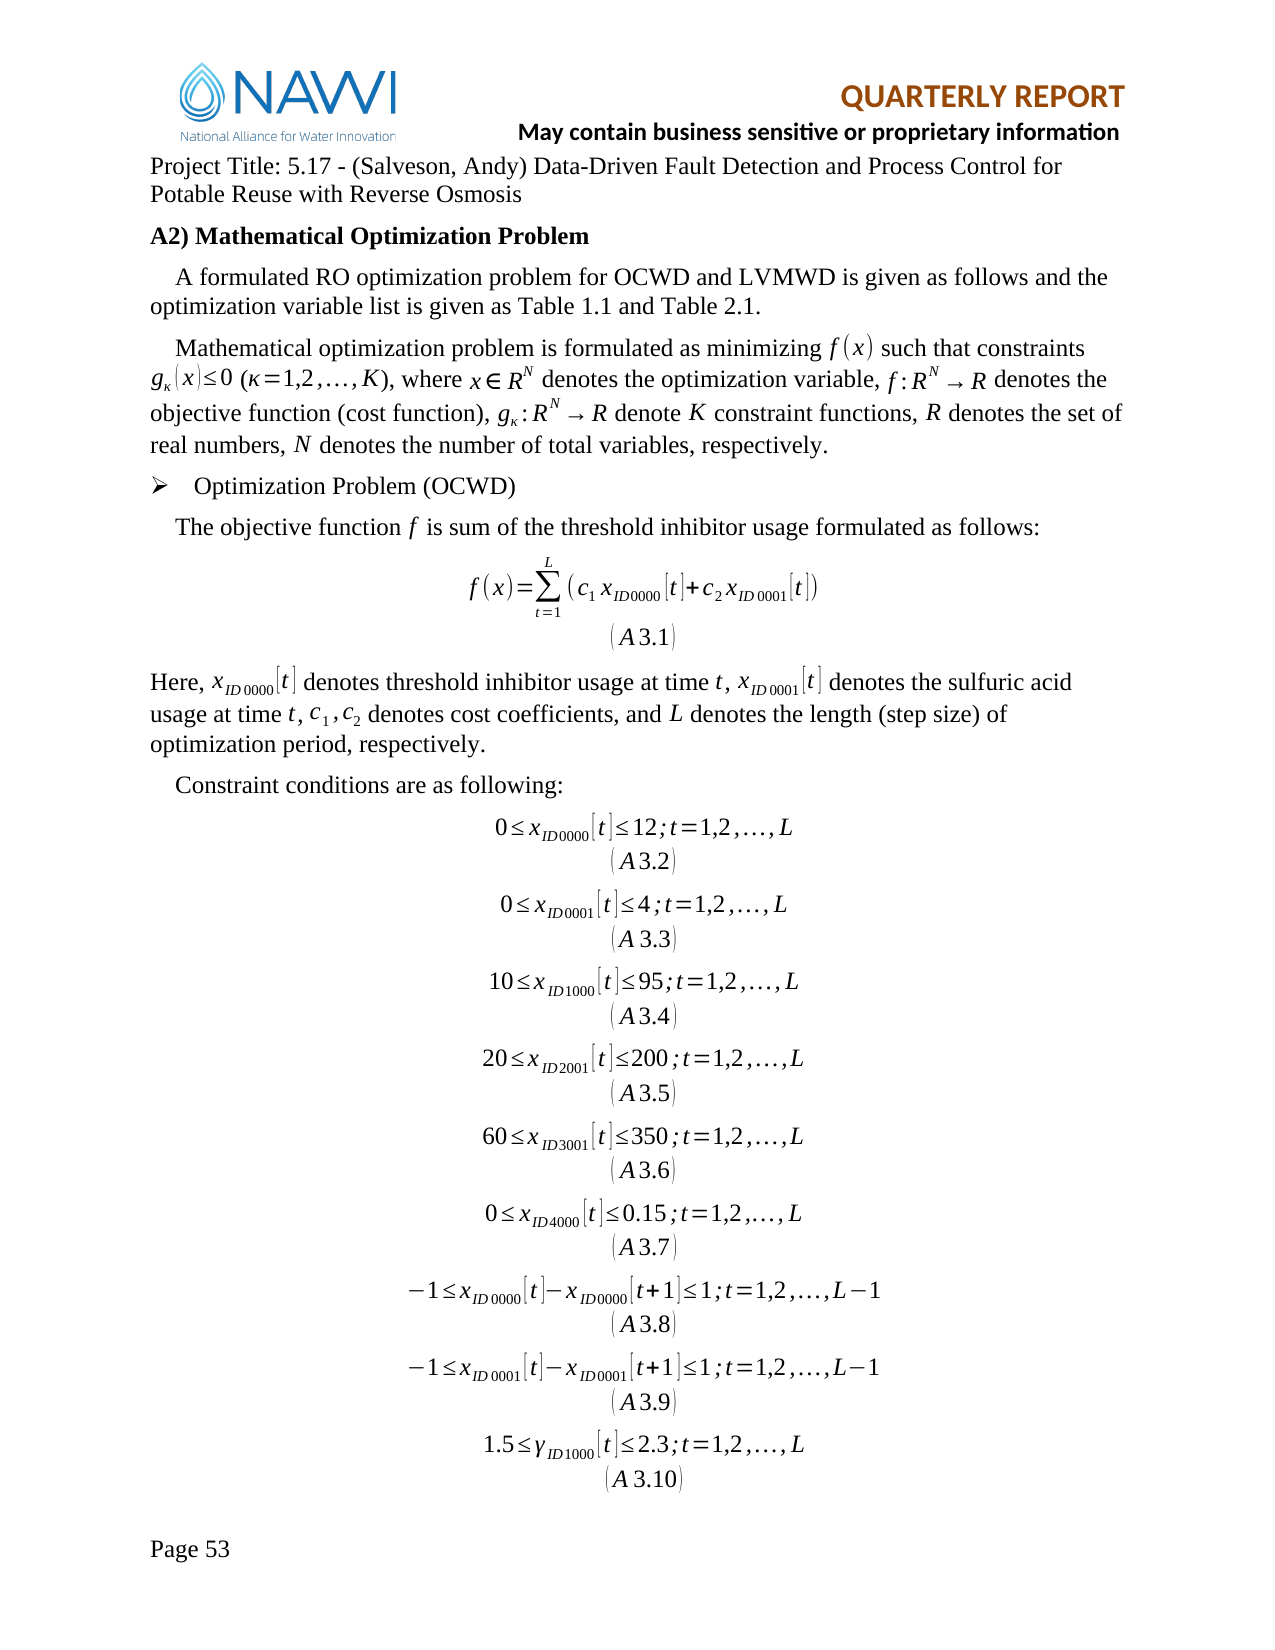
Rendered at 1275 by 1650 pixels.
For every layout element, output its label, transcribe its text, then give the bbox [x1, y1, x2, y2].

text The objective function is sum of the threshold inhibitor usage formulated as follows: [150, 512, 1125, 541]
text Mathematical optimization problem is formulated as minimizing such that constraints (), where denotes the optimization variable, denotes the objective function (cost function), denote constraint functions, denotes the set of real numbers, denotes the number of total variables, respectively. [150, 332, 1125, 458]
list Optimization Problem (OCWD) [150, 471, 1125, 500]
subtitle A2) Mathematical Optimization Problem [150, 221, 1125, 249]
text Constraint conditions are as following: [150, 771, 1125, 799]
text Here, denotes threshold inhibitor usage at time , denotes the sulfuric acid usage at time , denotes cost coefficients, and denotes the length (step size) of optimization period, respectively. [150, 665, 1125, 758]
list A formulated RO optimization problem for OCWD and LVMWD is given as follows and the optimization variable list is given as Table 1.1 and Table 2.1. [150, 262, 1125, 319]
